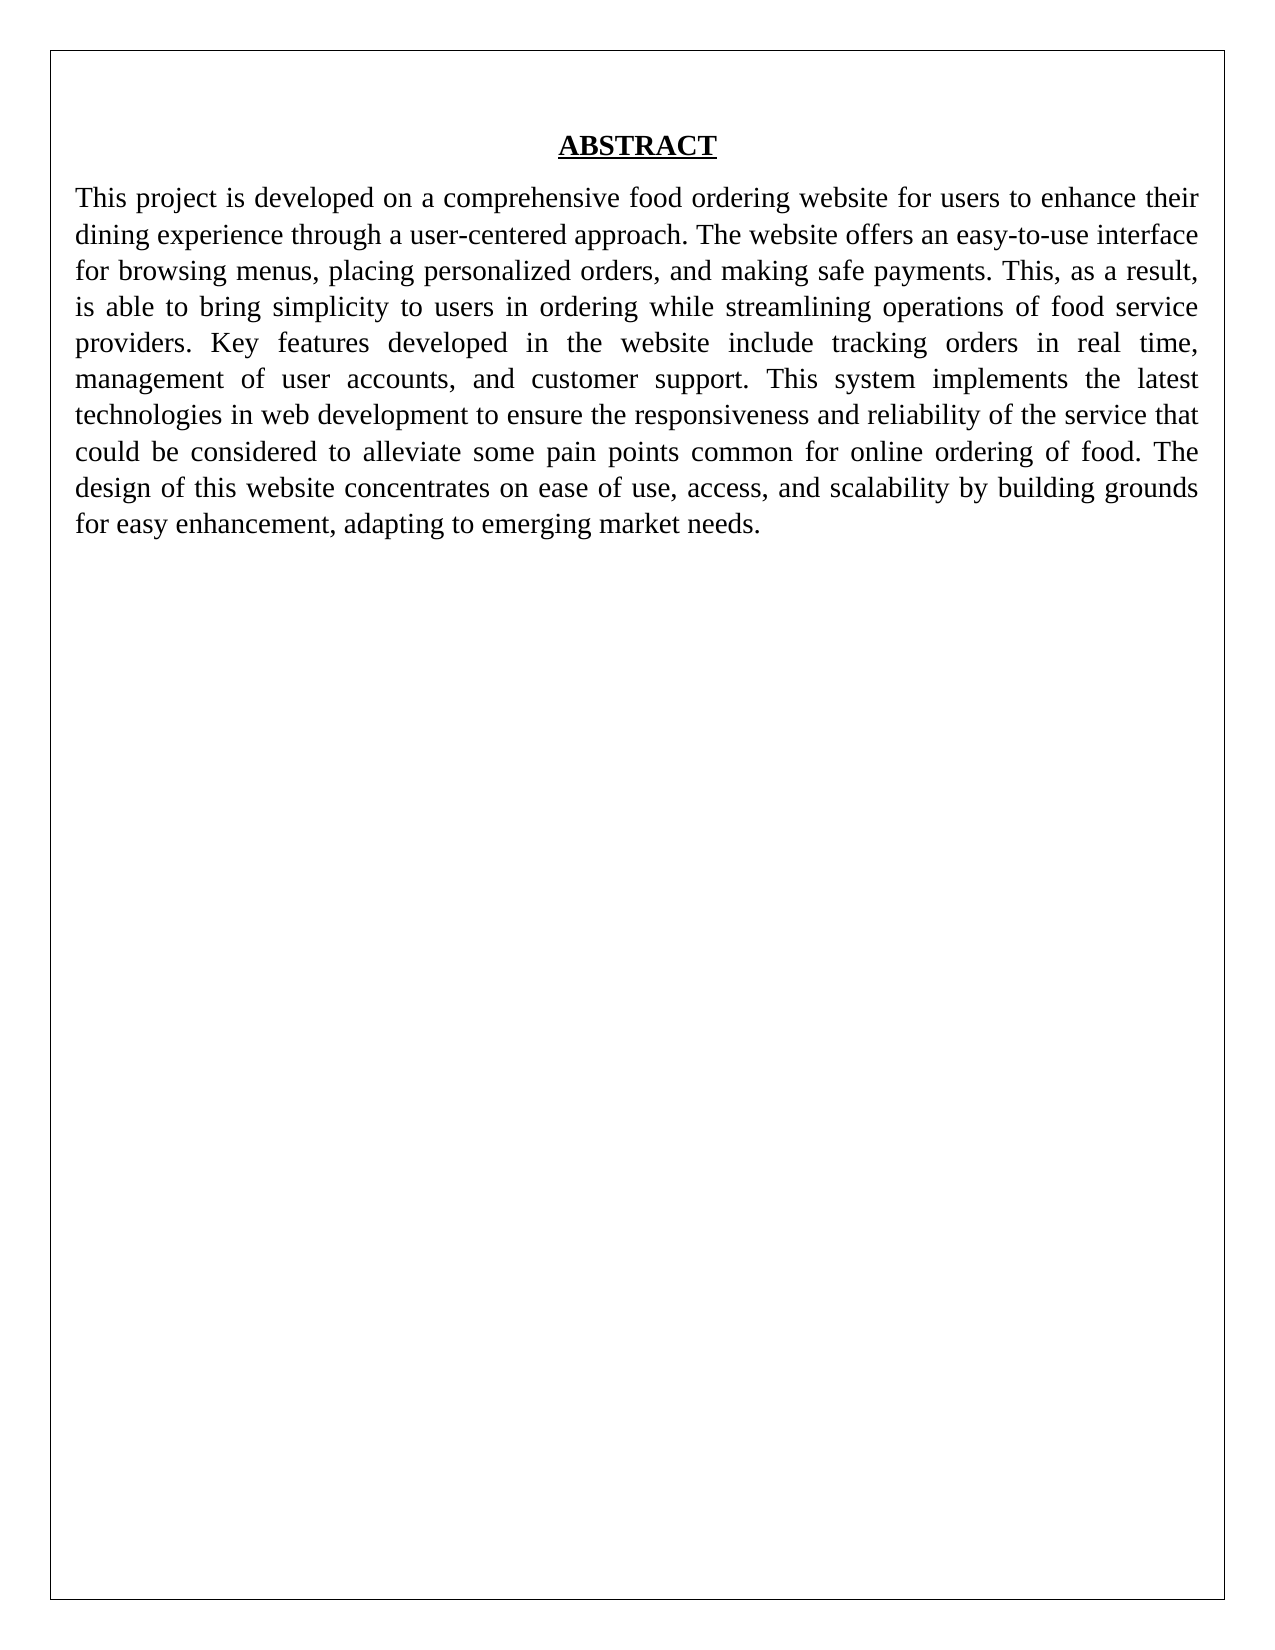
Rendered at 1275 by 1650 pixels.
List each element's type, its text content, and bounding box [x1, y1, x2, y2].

text ABSTRACT [75, 128, 1200, 161]
text This project is developed on a comprehensive food ordering website for users to enhance their dining experience through a user-centered approach. The website offers an easy-to-use interface for browsing menus, placing personalized orders, and making safe payments. This, as a result, is able to bring simplicity to users in ordering while streamlining operations of food service providers. Key features developed in the website include tracking orders in real time, management of user accounts, and customer support. This system implements the latest technologies in web development to ensure the responsiveness and reliability of the service that could be considered to alleviate some pain points common for online ordering of food. The design of this website concentrates on ease of use, access, and scalability by building grounds for easy enhancement, adapting to emerging market needs. [75, 181, 1200, 539]
